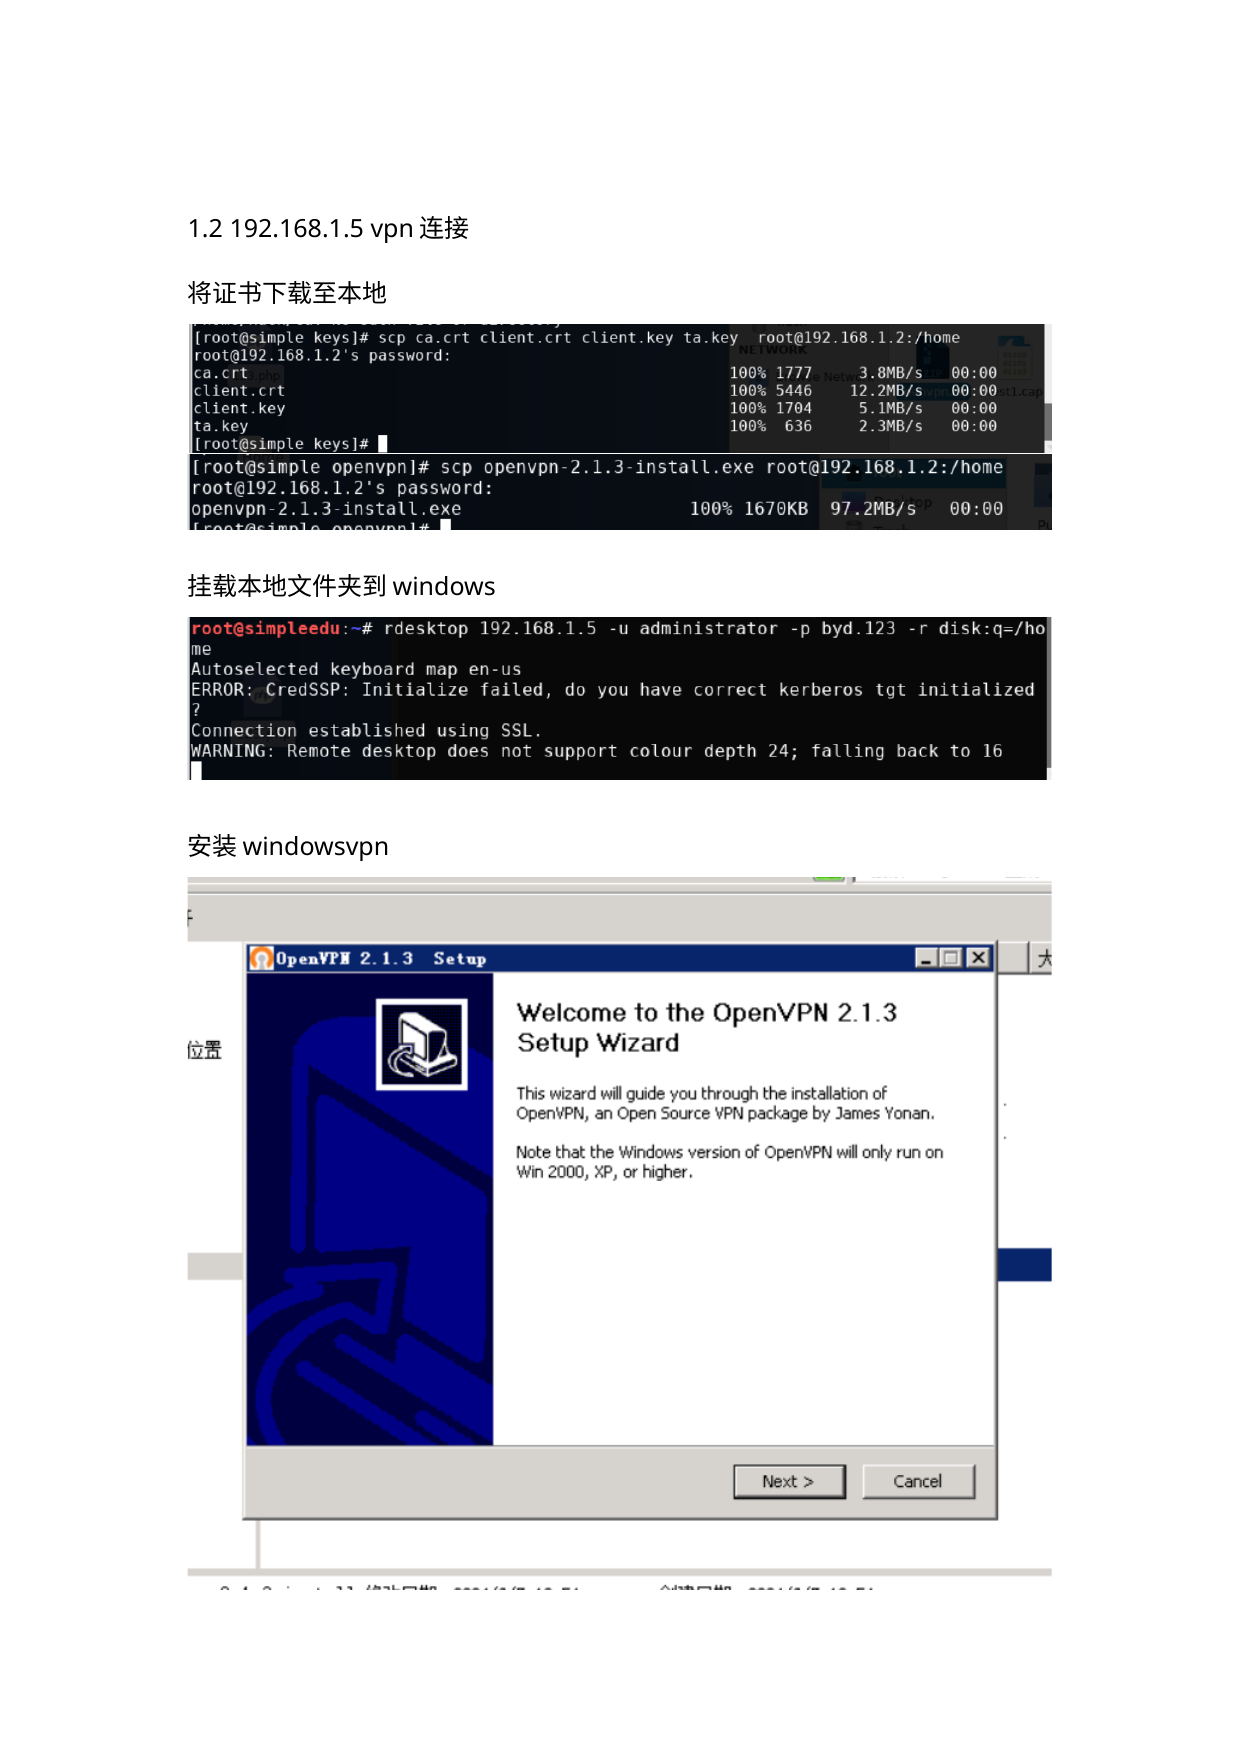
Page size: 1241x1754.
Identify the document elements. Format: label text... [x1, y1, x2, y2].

list 挂载本地文件夹到windows [187, 552, 1053, 617]
picture [187, 454, 1052, 530]
picture [187, 877, 1052, 1590]
list 将证书下载至本地 [187, 259, 1053, 324]
list 192.168.1.5 vpn连接 [187, 194, 1053, 259]
list 安装windowsvpn [187, 812, 1053, 877]
picture [187, 324, 1052, 453]
picture [187, 617, 1052, 780]
